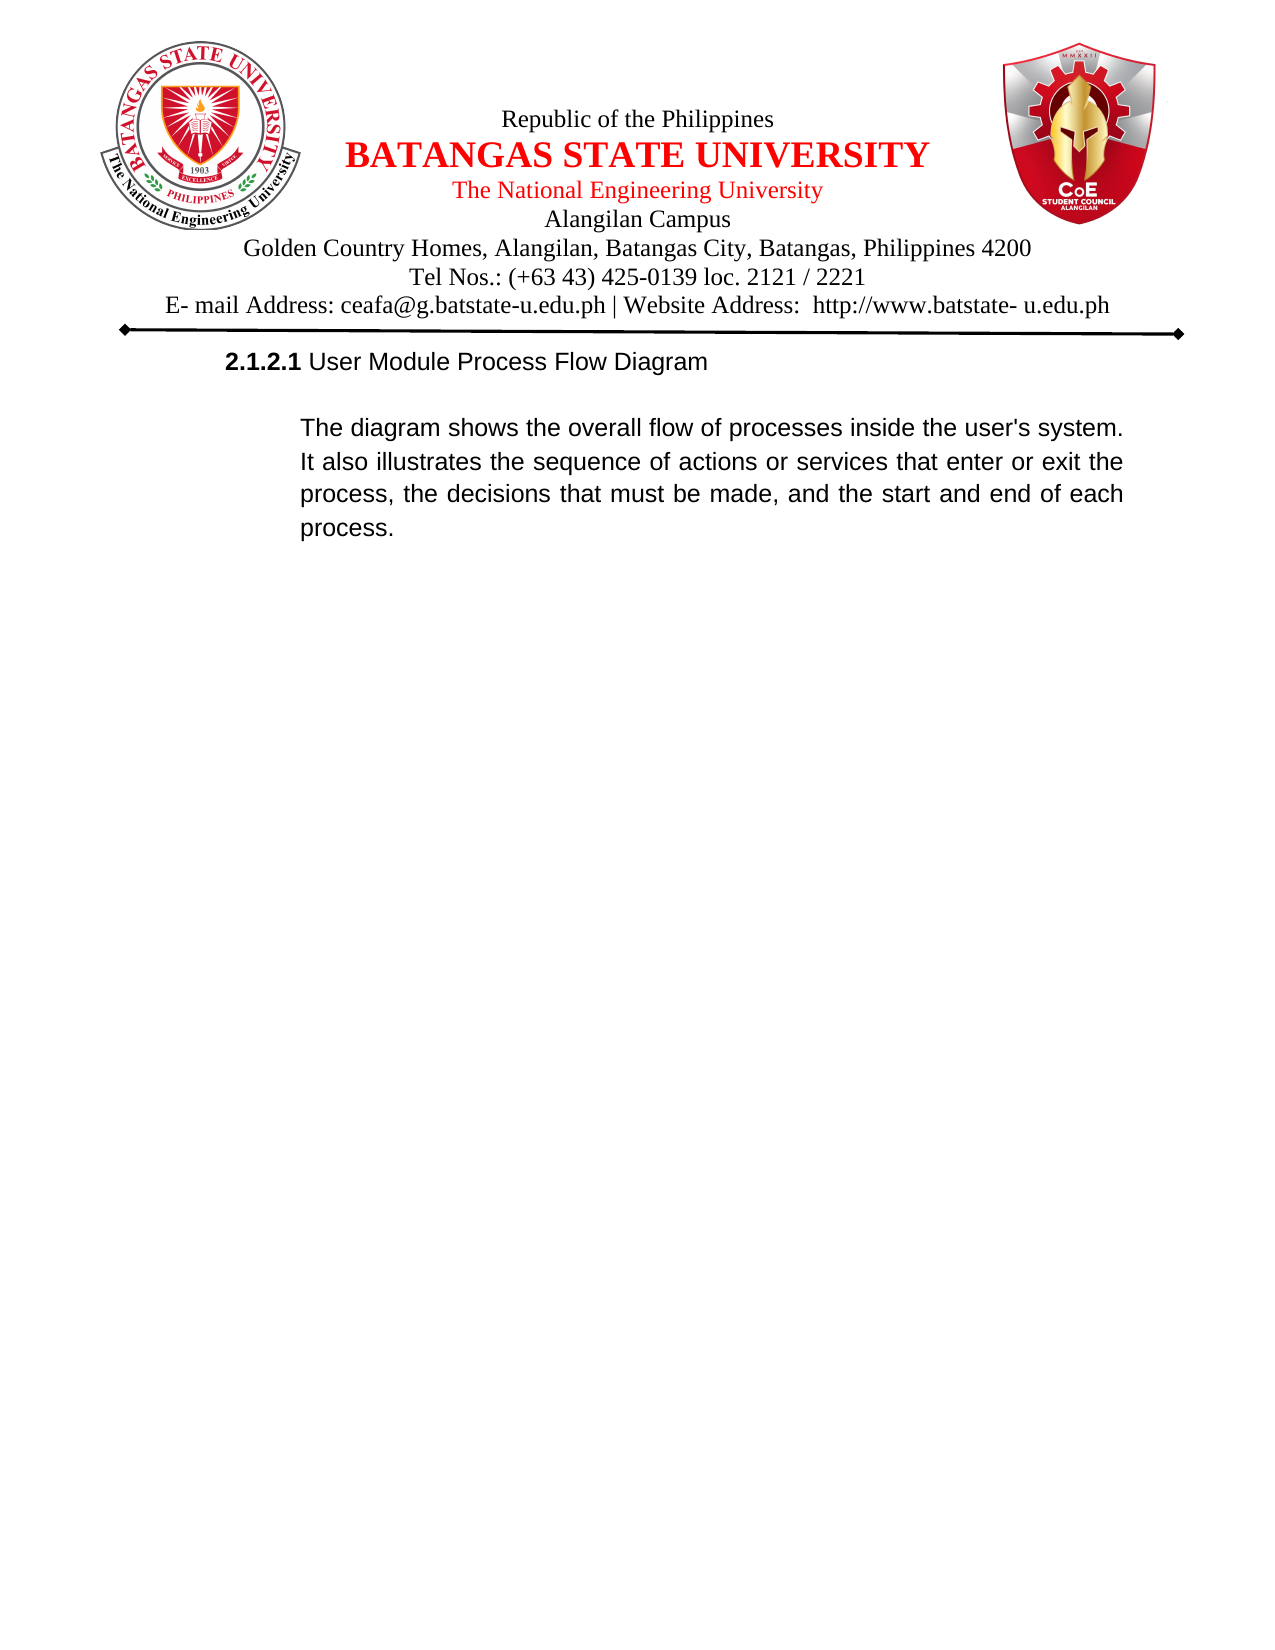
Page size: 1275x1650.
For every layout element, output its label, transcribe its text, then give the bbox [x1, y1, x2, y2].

text 2.1.2.1 User Module Process Flow Diagram [150, 347, 1125, 376]
text The diagram shows the overall flow of processes inside the user's system. It also illustrates the sequence of actions or services that enter or exit the process, the decisions that must be made, and the start and end of each process. [300, 413, 1125, 541]
picture [100, 41, 301, 230]
picture [957, 12, 1204, 258]
